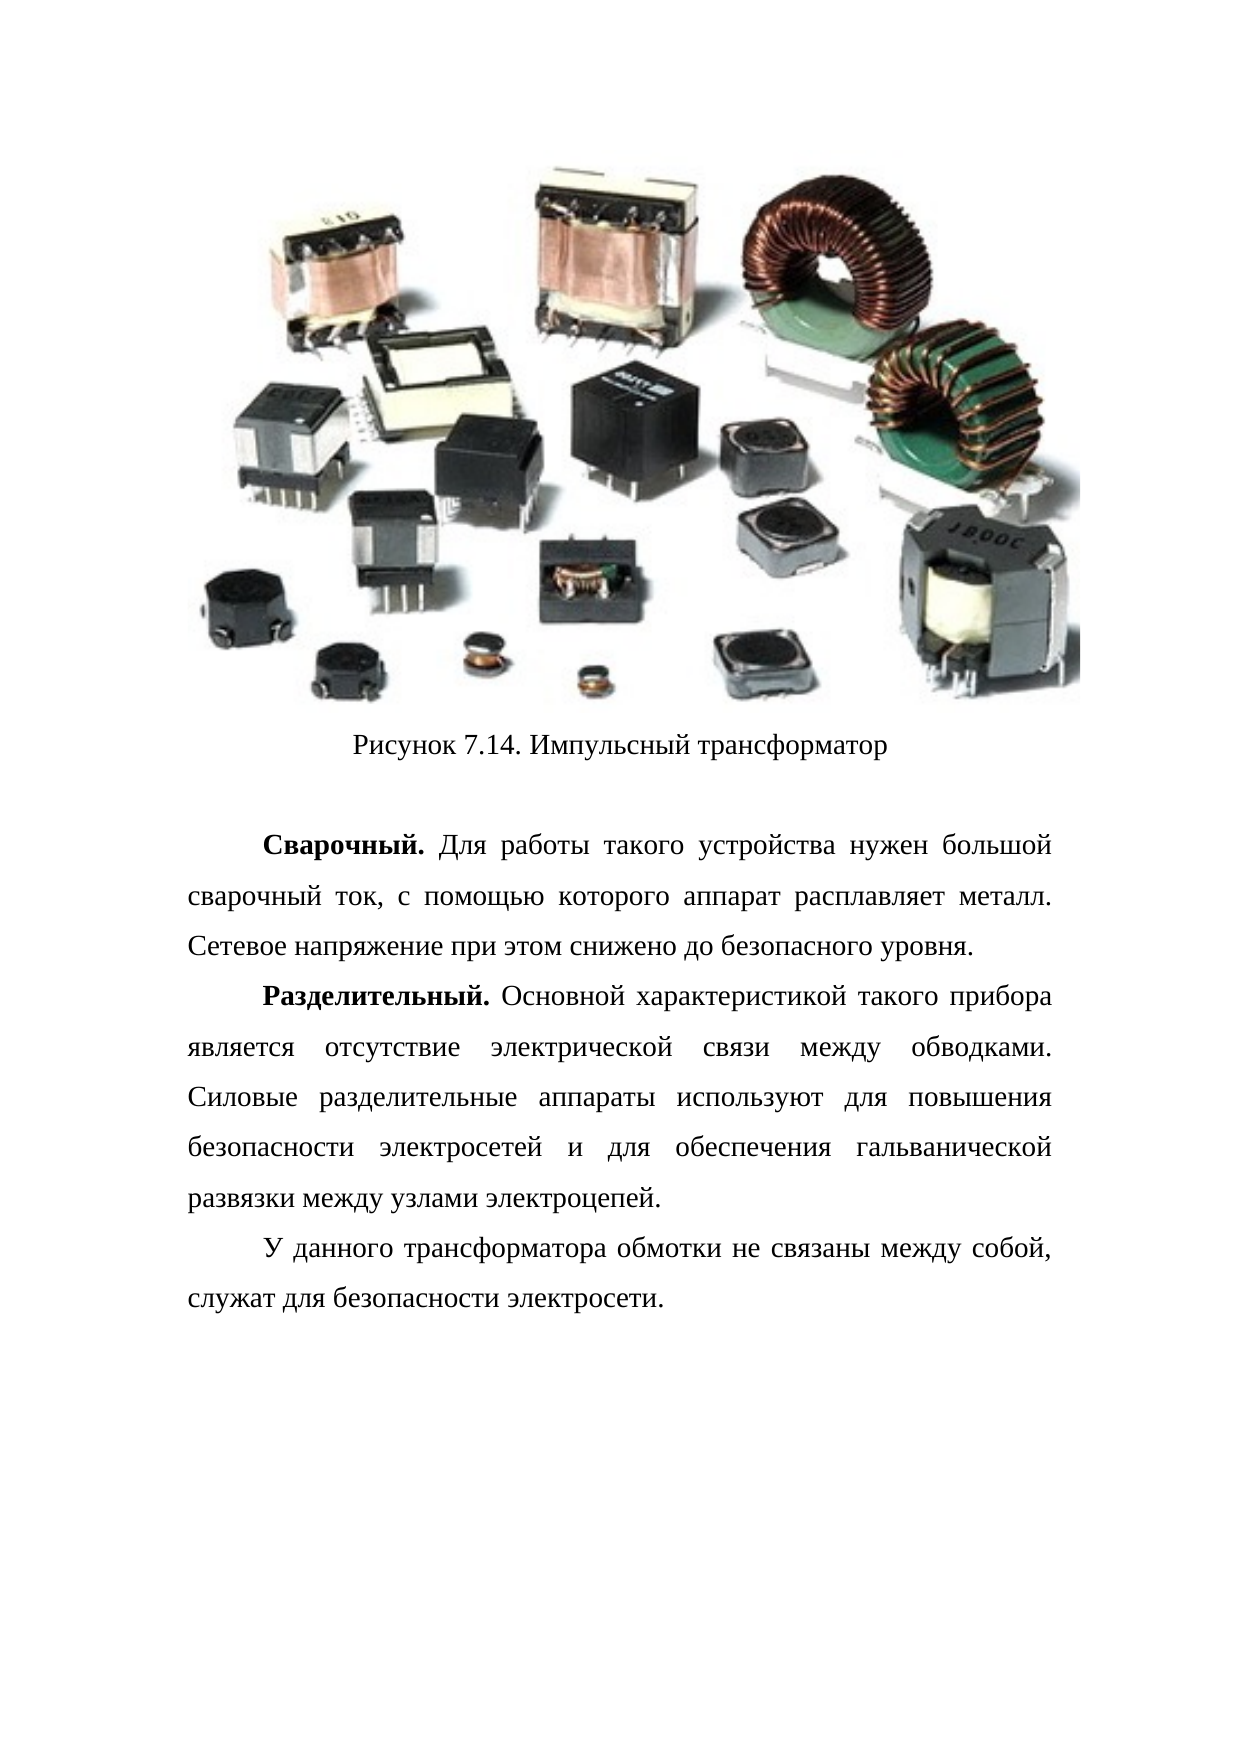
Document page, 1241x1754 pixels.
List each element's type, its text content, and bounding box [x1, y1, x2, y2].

picture [187, 150, 1081, 713]
text Сварочный. Для работы такого устройства нужен большой сварочный ток, с помощью которого аппарат расплавляет металл. Сетевое напряжение при этом снижено до безопасного уровня. [187, 827, 1053, 962]
text У данного трансформатора обмотки не связаны между собой, служат для безопасности электросети. [187, 1230, 1053, 1314]
text Рисунок 7.14. Импульсный трансформатор [187, 727, 1053, 760]
text Разделительный. Основной характеристикой такого прибора является отсутствие электрической связи между обводками. Силовые разделительные аппараты используют для повышения безопасности электросетей и для обеспечения гальванической развязки между узлами электроцепей. [187, 978, 1053, 1213]
